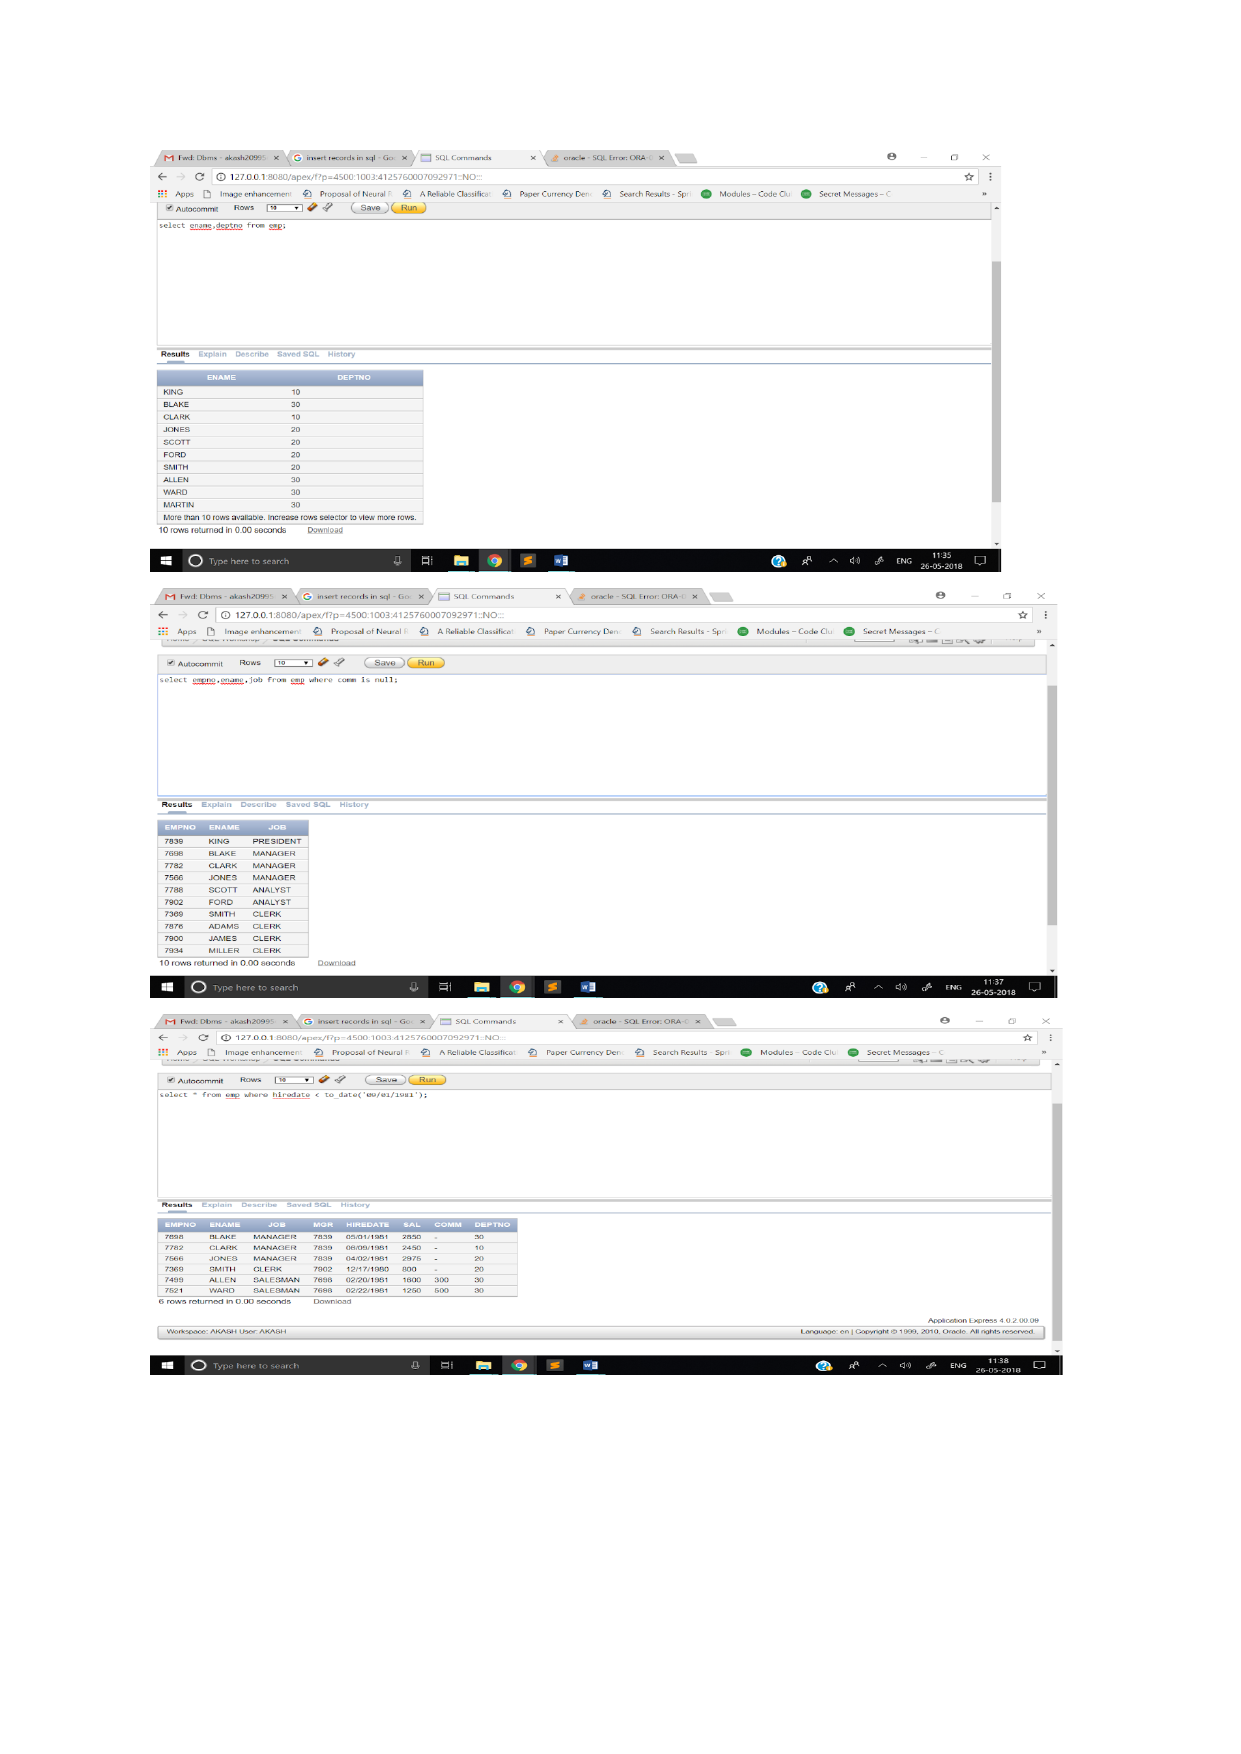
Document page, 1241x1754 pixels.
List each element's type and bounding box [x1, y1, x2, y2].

picture [150, 1014, 1063, 1375]
picture [150, 150, 1002, 572]
picture [150, 588, 1058, 998]
